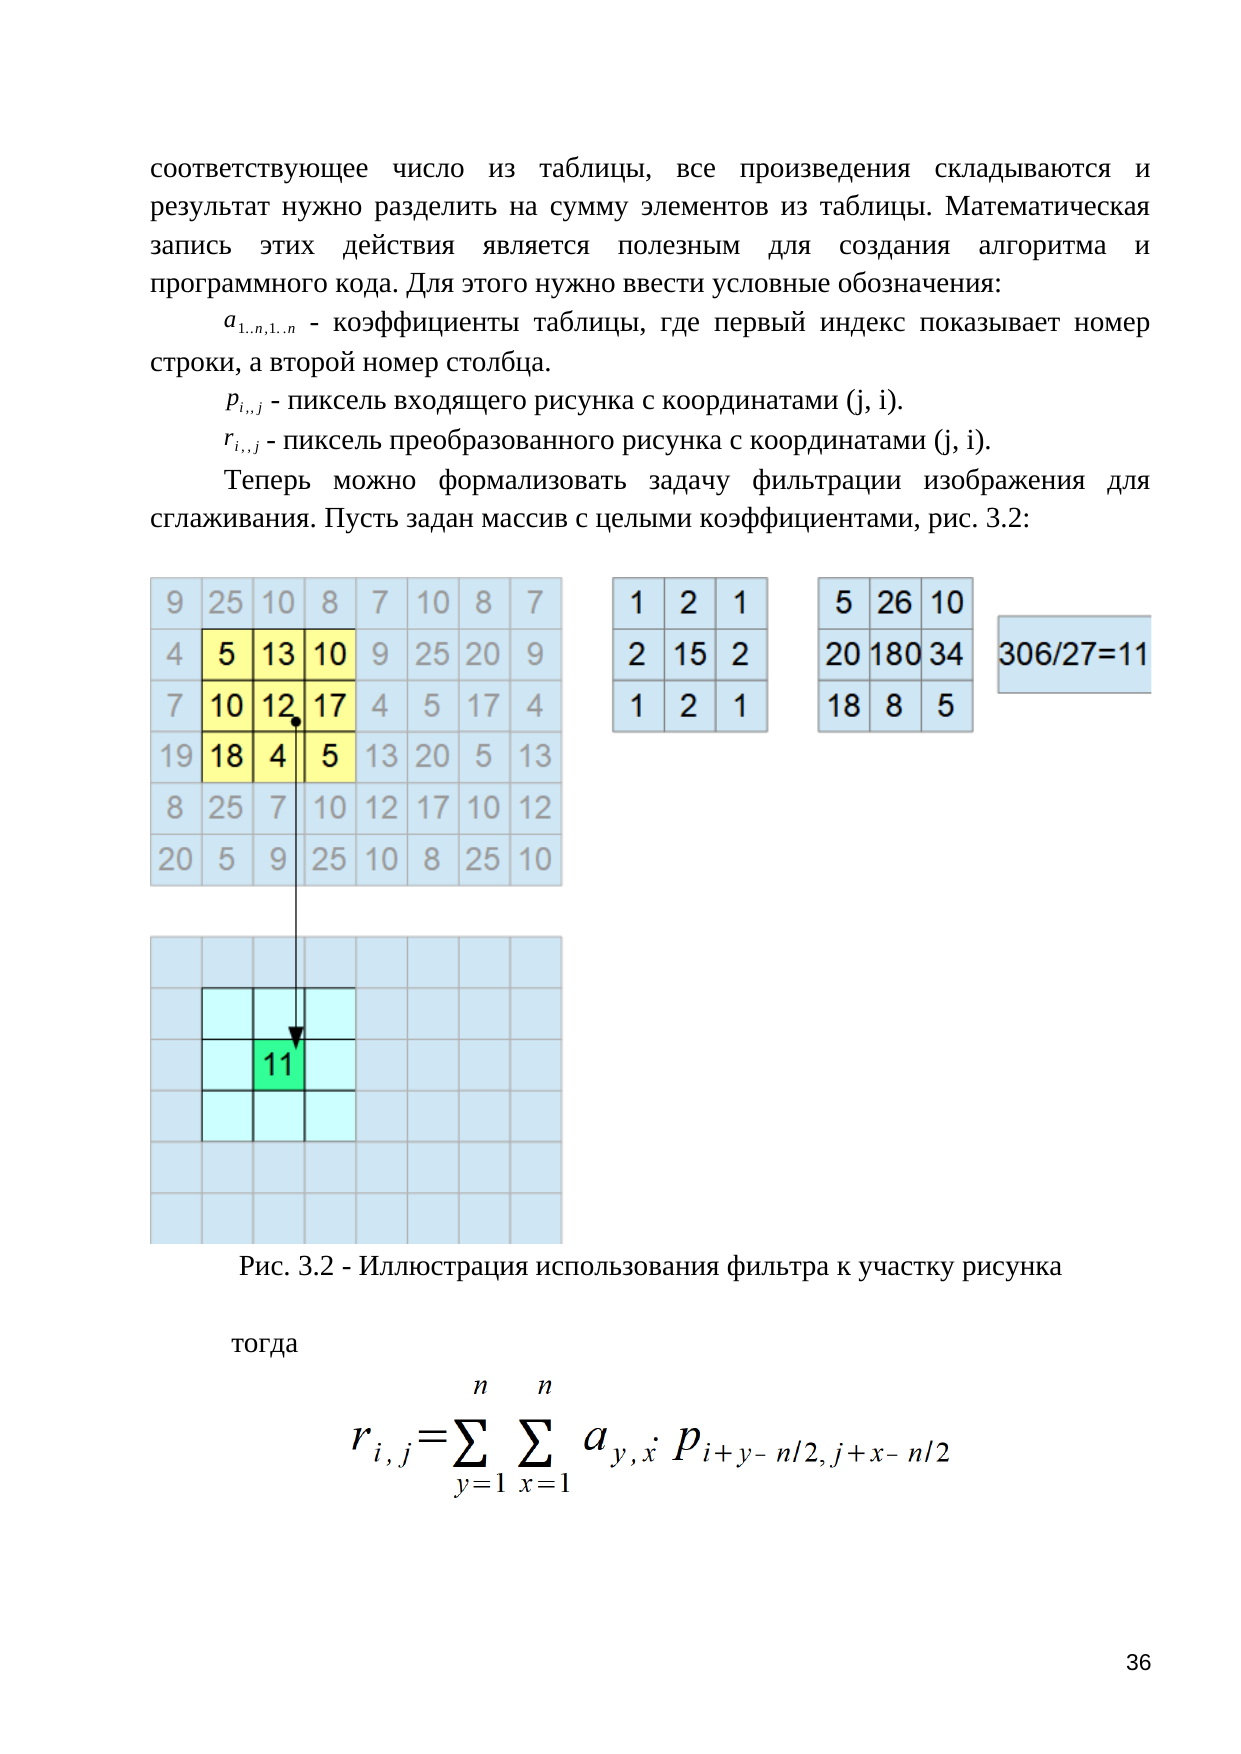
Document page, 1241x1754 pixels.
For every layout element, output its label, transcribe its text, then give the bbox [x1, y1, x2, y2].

picture [339, 1363, 962, 1508]
text - пиксель входящего рисунка с координатами (j, i). [150, 382, 1151, 417]
text Теперь можно формализовать задачу фильтрации изображения для сглаживания. Пусть задан массив с целыми коэффициентами, рис. 3.2: [150, 462, 1151, 534]
text тогда [150, 1325, 1151, 1358]
picture [150, 577, 1152, 1244]
text - коэффициенты таблицы, где первый индекс показывает номер строки, а второй номер столбца. [150, 304, 1151, 377]
text Рис. 3.2 - Иллюстрация использования фильтра к участку рисунка [150, 1248, 1151, 1281]
text - пиксель преобразованного рисунка с координатами (j, i). [150, 422, 1151, 457]
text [150, 150, 1151, 299]
